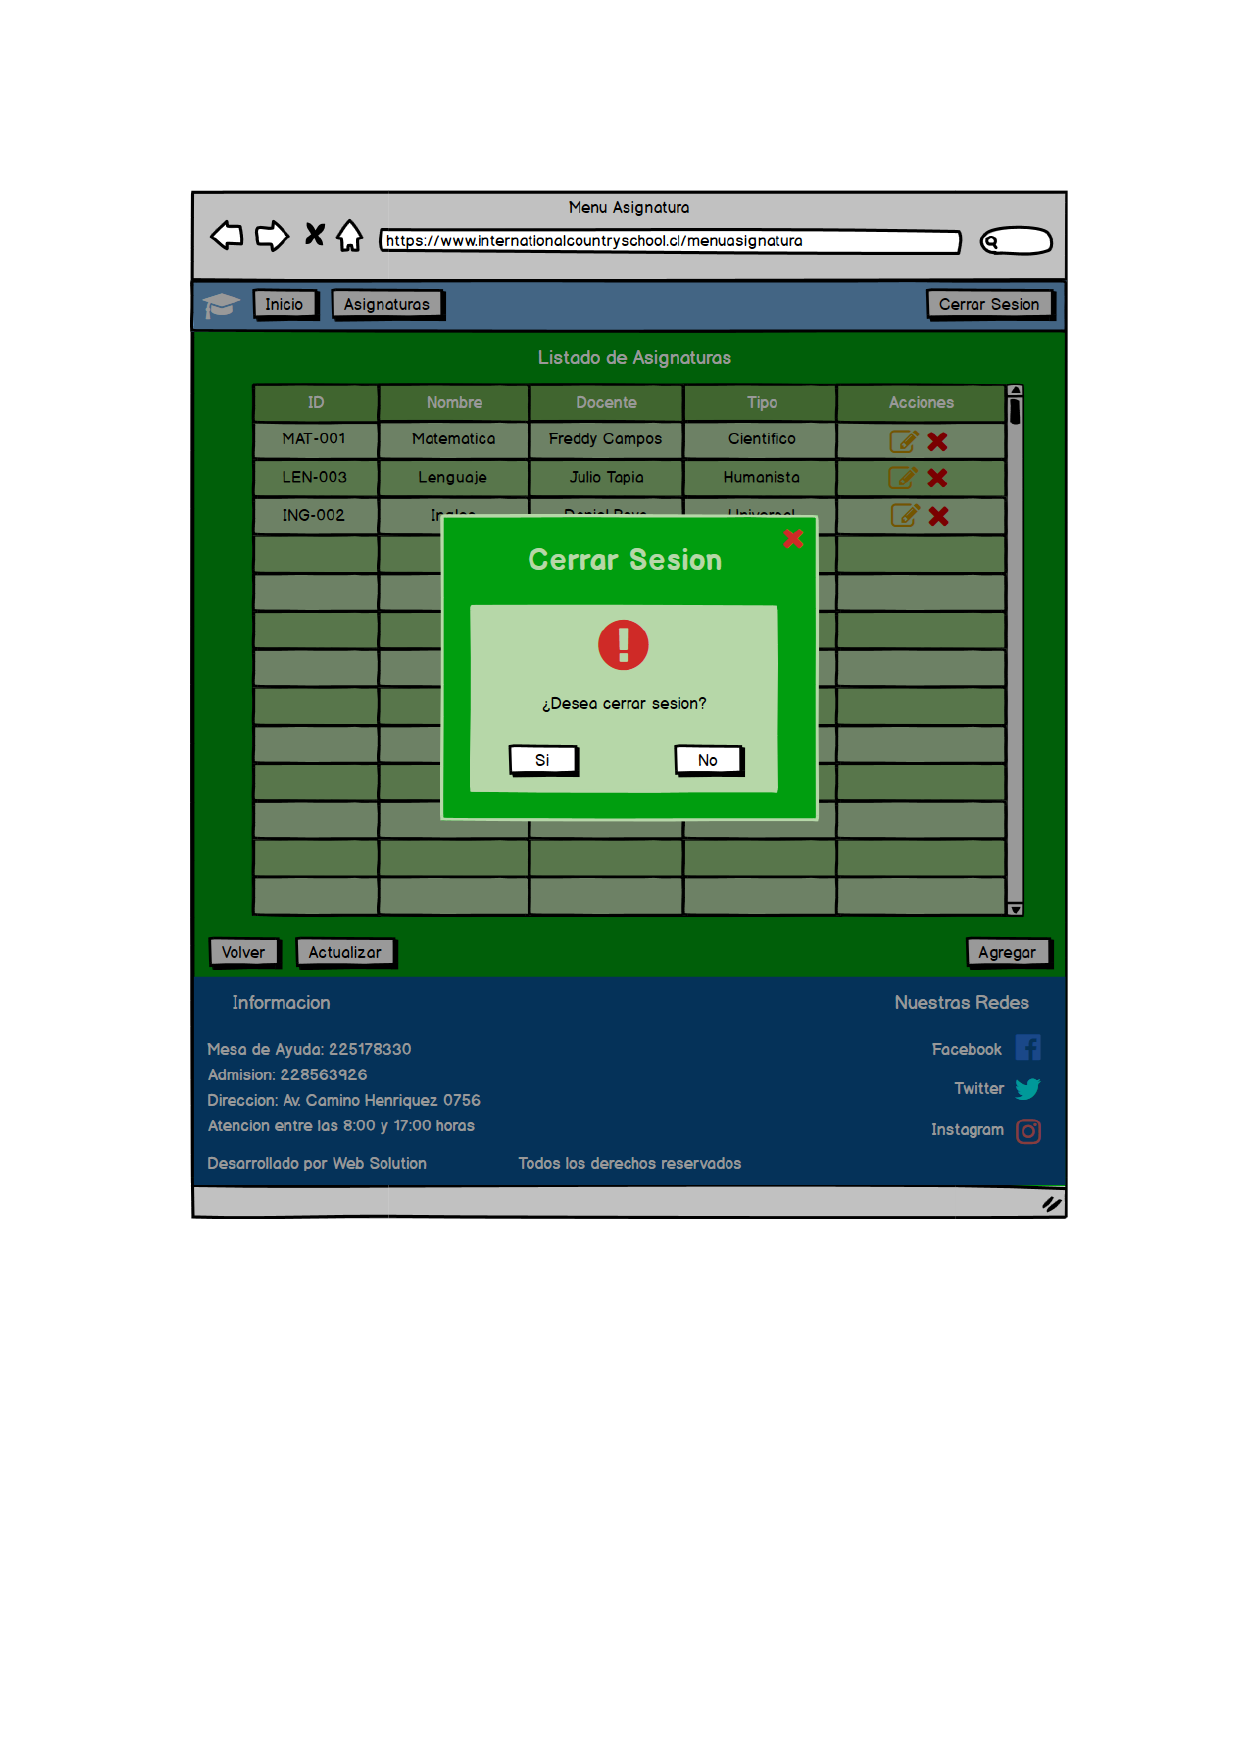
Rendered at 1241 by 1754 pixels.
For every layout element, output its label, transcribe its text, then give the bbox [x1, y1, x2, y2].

list Menú Administrador - Listado Asignatura - Cerrar Sesión [215, 313, 1063, 348]
picture [186, 409, 1068, 1437]
